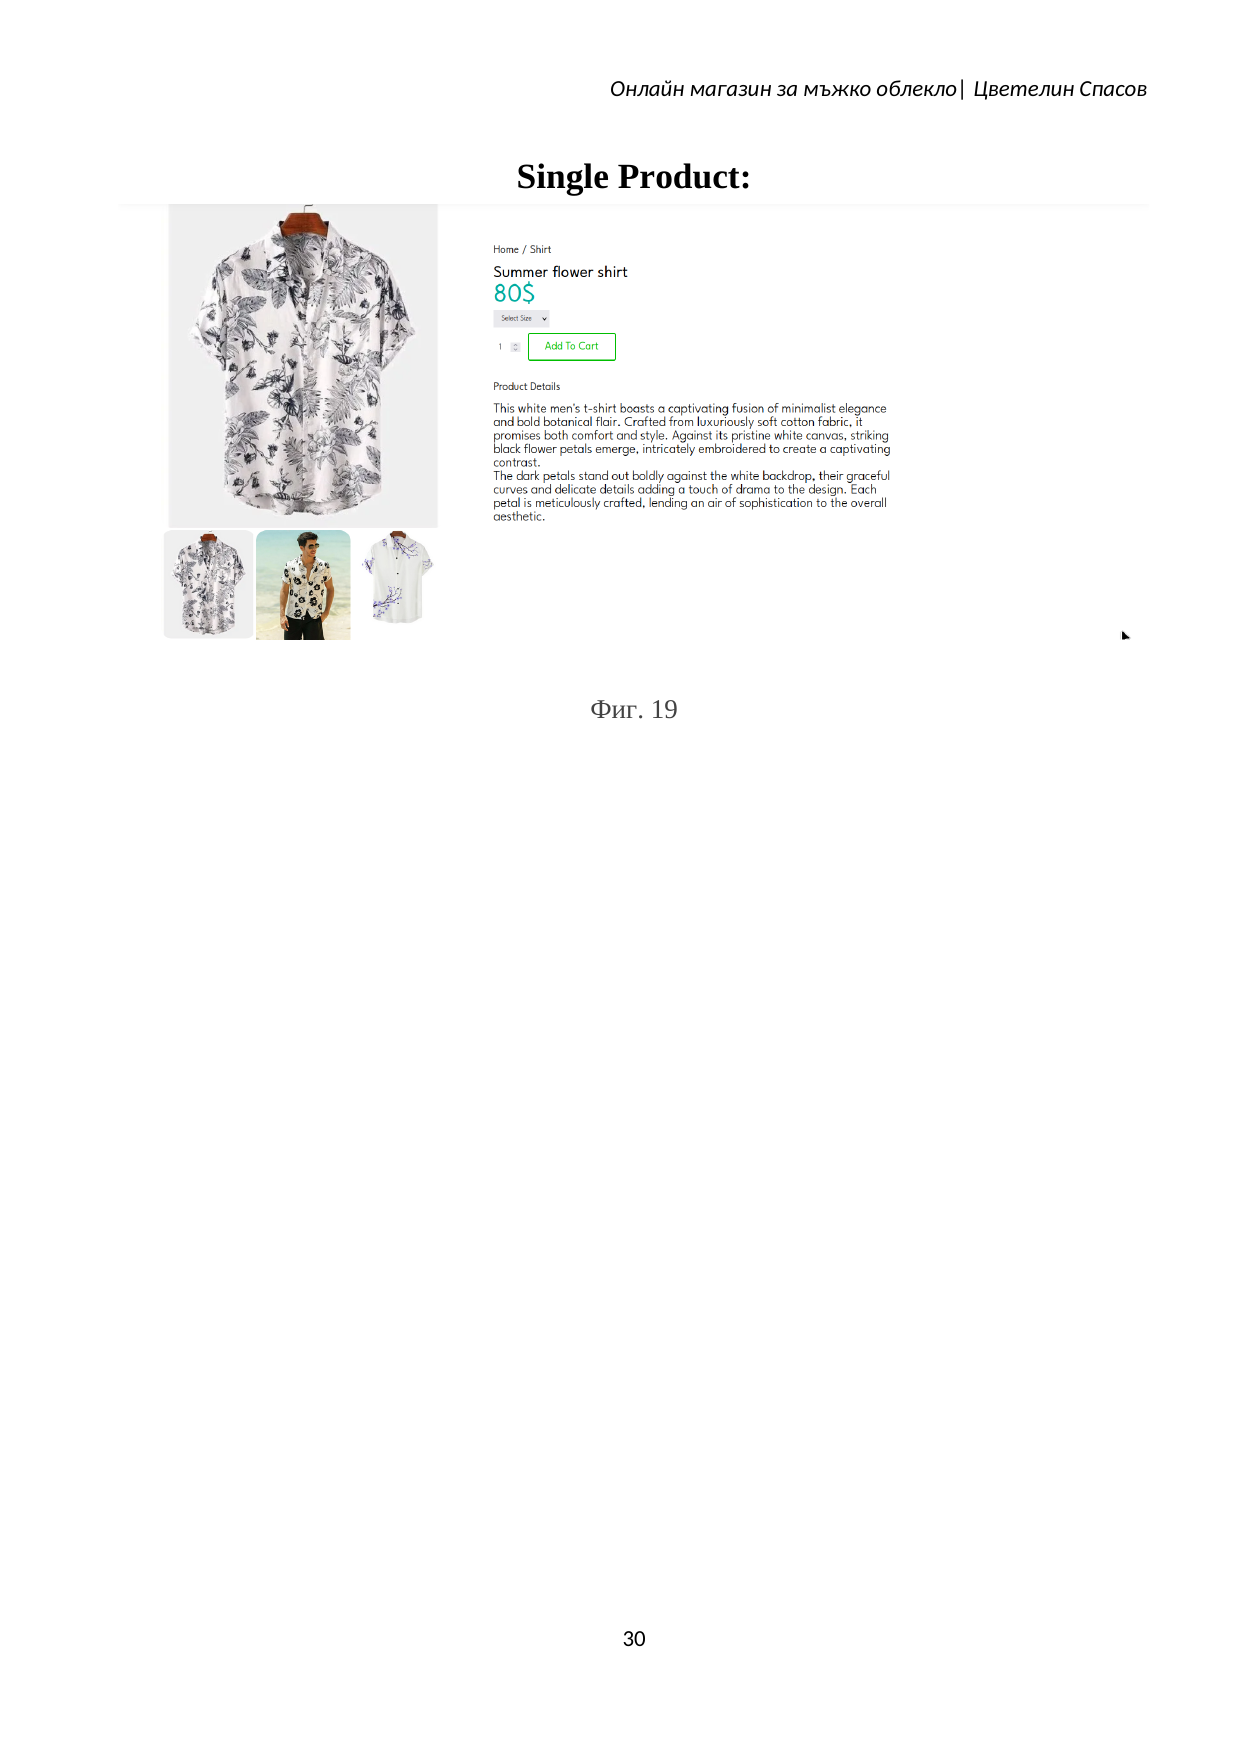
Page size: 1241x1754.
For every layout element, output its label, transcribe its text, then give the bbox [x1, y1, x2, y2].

subtitle Single Product: [118, 155, 1149, 196]
picture [118, 204, 1150, 640]
text Фиг. 19 [118, 693, 1149, 724]
